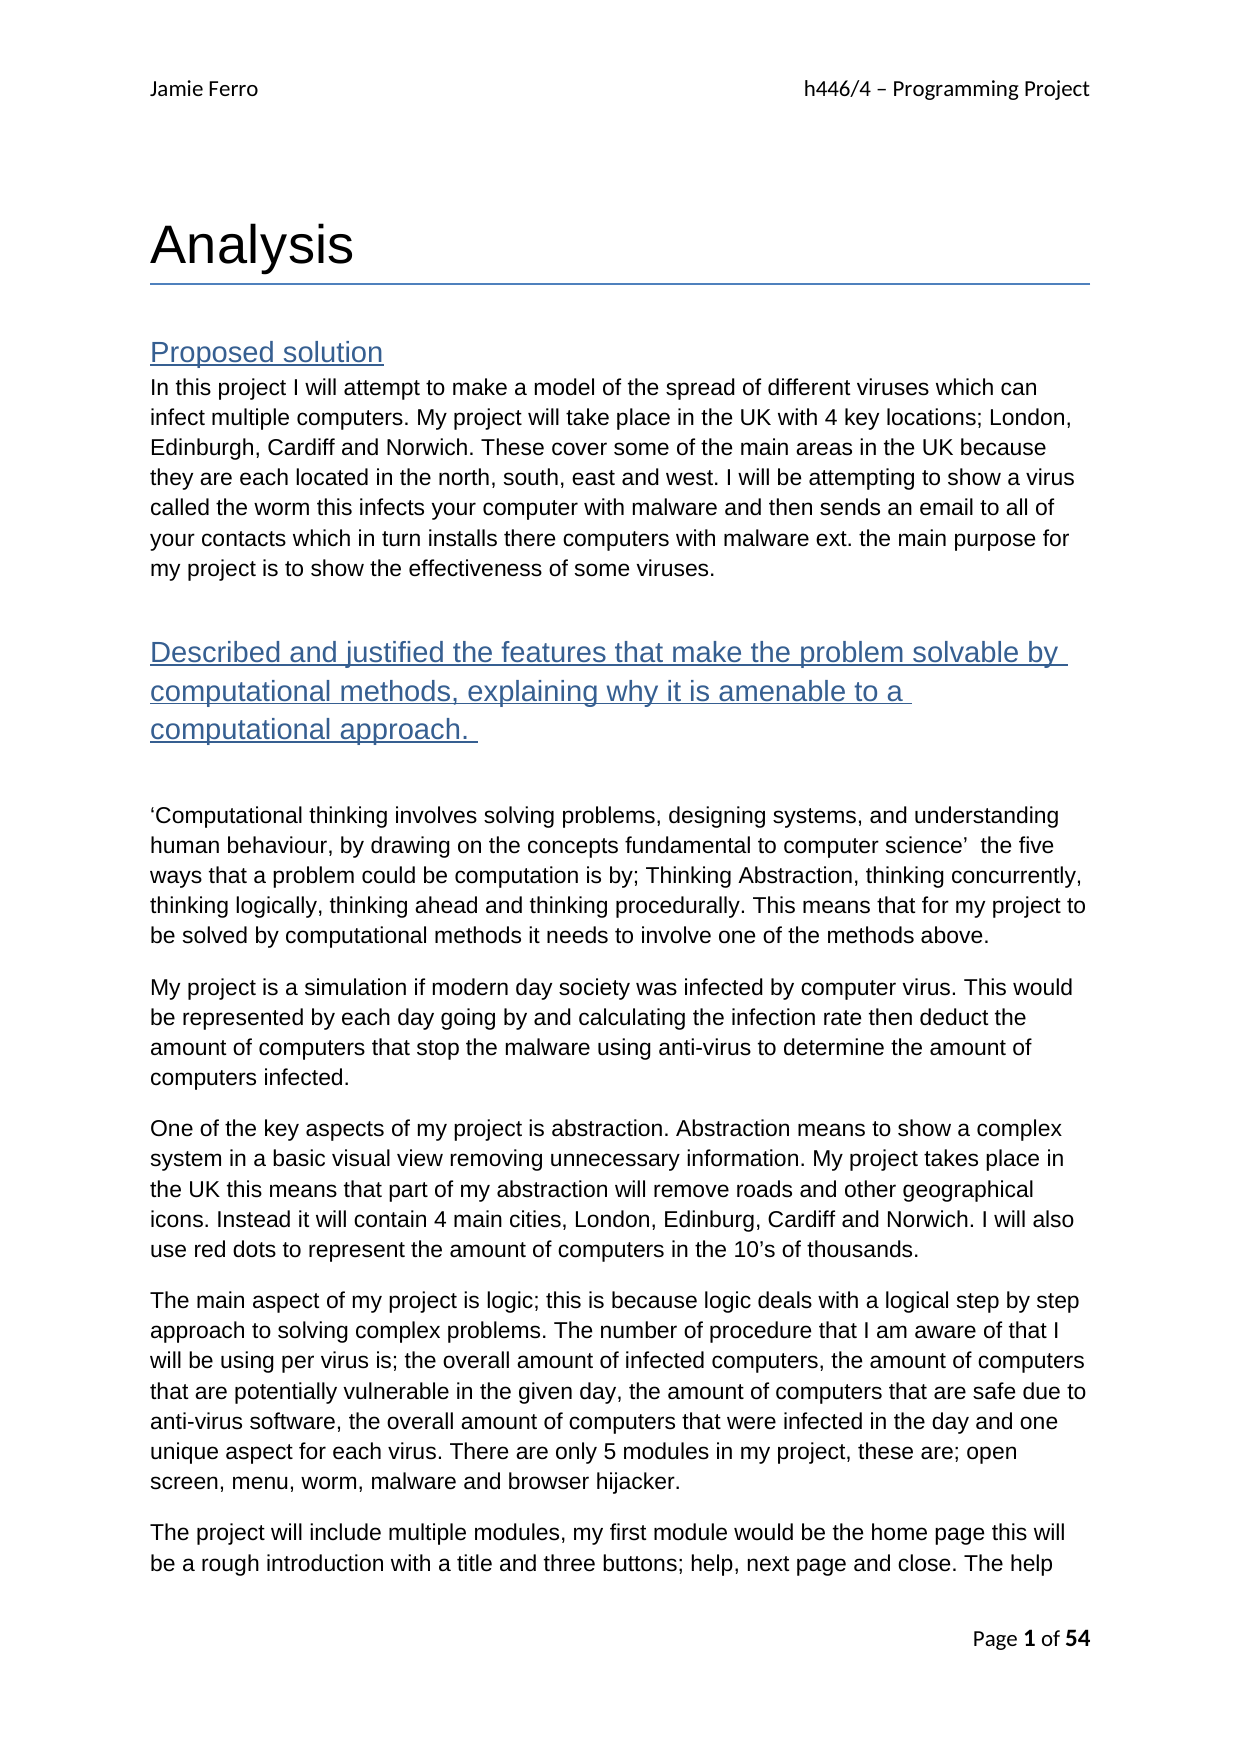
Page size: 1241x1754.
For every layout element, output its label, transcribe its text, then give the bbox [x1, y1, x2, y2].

title Analysis [150, 212, 1090, 283]
text One of the key aspects of my project is abstraction. Abstraction means to show a complex system in a basic visual view removing unnecessary information. My project takes place in the UK this means that part of my abstraction will remove roads and other geographical icons. Instead it will contain 4 main cities, London, Edinburg, Cardiff and Norwich. I will also use red dots to represent the amount of computers in the 10’s of thousands. [150, 1115, 1090, 1262]
subtitle Described and justified the features that make the problem solvable by computational methods, explaining why it is amenable to a computational approach. [150, 635, 1090, 746]
text The main aspect of my project is logic; this is because logic deals with a logical step by step approach to solving complex problems. The number of procedure that I am aware of that I will be using per virus is; the overall amount of infected computers, the amount of computers that are potentially vulnerable in the given day, the amount of computers that are safe due to anti-virus software, the overall amount of computers that were infected in the day and one unique aspect for each virus. There are only 5 modules in my project, these are; open screen, menu, worm, malware and browser hijacker. [150, 1287, 1090, 1495]
subtitle Proposed solution [150, 335, 1090, 368]
text In this project I will attempt to make a model of the spread of different viruses which can infect multiple computers. My project will take place in the UK with 4 key locations; London, Edinburgh, Cardiff and Norwich. These cover some of the main areas in the UK because they are each located in the north, south, east and west. I will be attempting to show a virus called the worm this infects your computer with malware and then sends an email to all of your contacts which in turn installs there computers with malware ext. the main purpose for my project is to show the effectiveness of some viruses. [150, 373, 1090, 581]
text My project is a simulation if modern day society was infected by computer virus. This would be represented by each day going by and calculating the infection rate then deduct the amount of computers that stop the malware using anti-virus to determine the amount of computers infected. [150, 973, 1090, 1091]
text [150, 1519, 1090, 1576]
text ‘Computational thinking involves solving problems, designing systems, and understanding human behaviour, by drawing on the concepts fundamental to computer science’ the five ways that a problem could be computation is by; Thinking Abstraction, thinking concurrently, thinking logically, thinking ahead and thinking procedurally. This means that for my project to be solved by computational methods it needs to involve one of the methods above. [150, 802, 1090, 949]
